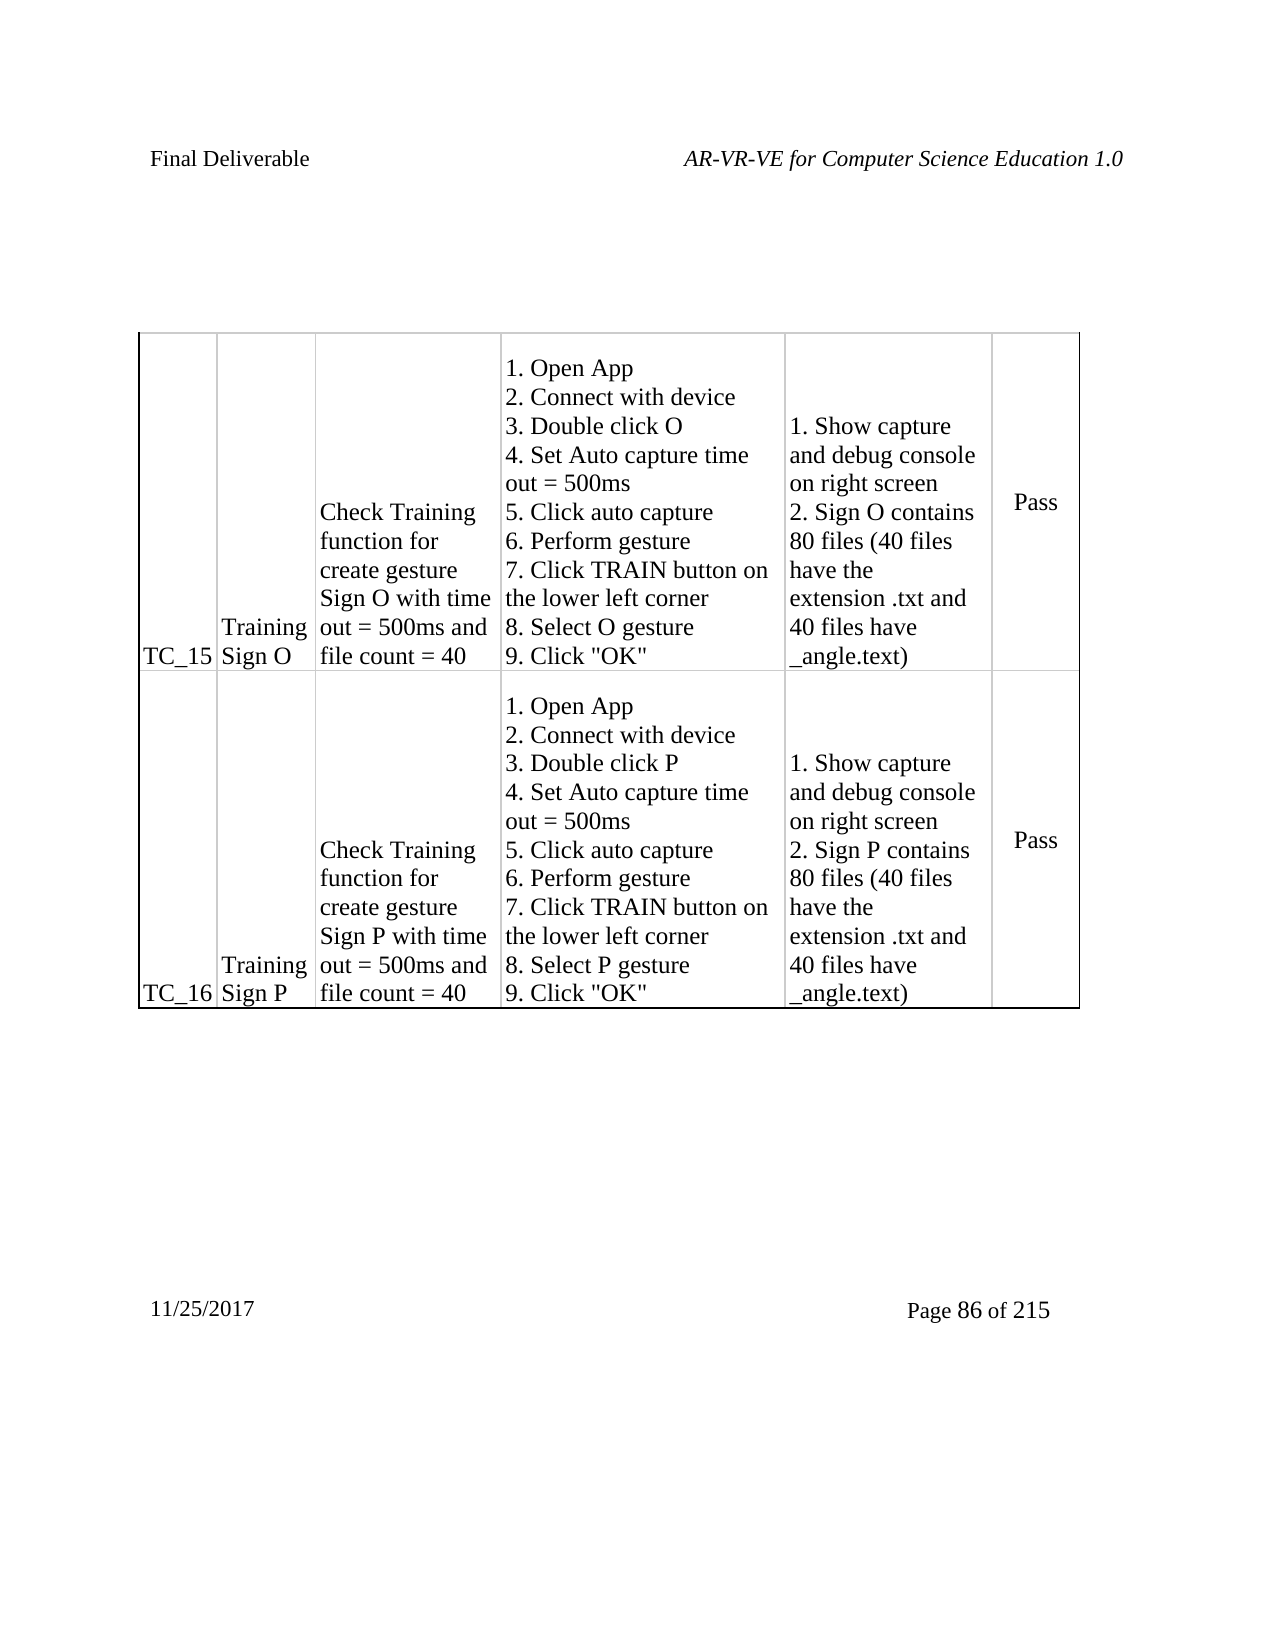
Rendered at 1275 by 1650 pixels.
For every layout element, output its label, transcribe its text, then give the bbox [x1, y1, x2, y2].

table_cell TC_16 [140, 671, 216, 1007]
table_cell Training Sign O [218, 334, 315, 670]
table_cell 1. Open App 2. Connect with device 3. Double click O 4. Set Auto capture time out = 500ms 5. Click auto capture 6. Perform gesture 7. Click TRAIN button on the lower left corner 8. Select O gesture 9. Click "OK" [502, 334, 784, 670]
table_cell Pass [993, 671, 1079, 1007]
table_cell Training Sign P [218, 671, 315, 1007]
table_cell Check Training function for create gesture Sign O with time out = 500ms and file count = 40 [316, 334, 500, 670]
table_cell Check Training function for create gesture Sign P with time out = 500ms and file count = 40 [316, 671, 500, 1007]
table_cell Pass [993, 334, 1079, 670]
table_cell 1. Show capture and debug console on right screen 2. Sign O contains 80 files (40 files have the extension .txt and 40 files have _angle.text) [786, 334, 991, 670]
table_cell TC_15 [140, 334, 216, 670]
table_cell 1. Open App 2. Connect with device 3. Double click P 4. Set Auto capture time out = 500ms 5. Click auto capture 6. Perform gesture 7. Click TRAIN button on the lower left corner 8. Select P gesture 9. Click "OK" [502, 671, 784, 1007]
table_cell 1. Show capture and debug console on right screen 2. Sign P contains 80 files (40 files have the extension .txt and 40 files have _angle.text) [786, 671, 991, 1007]
